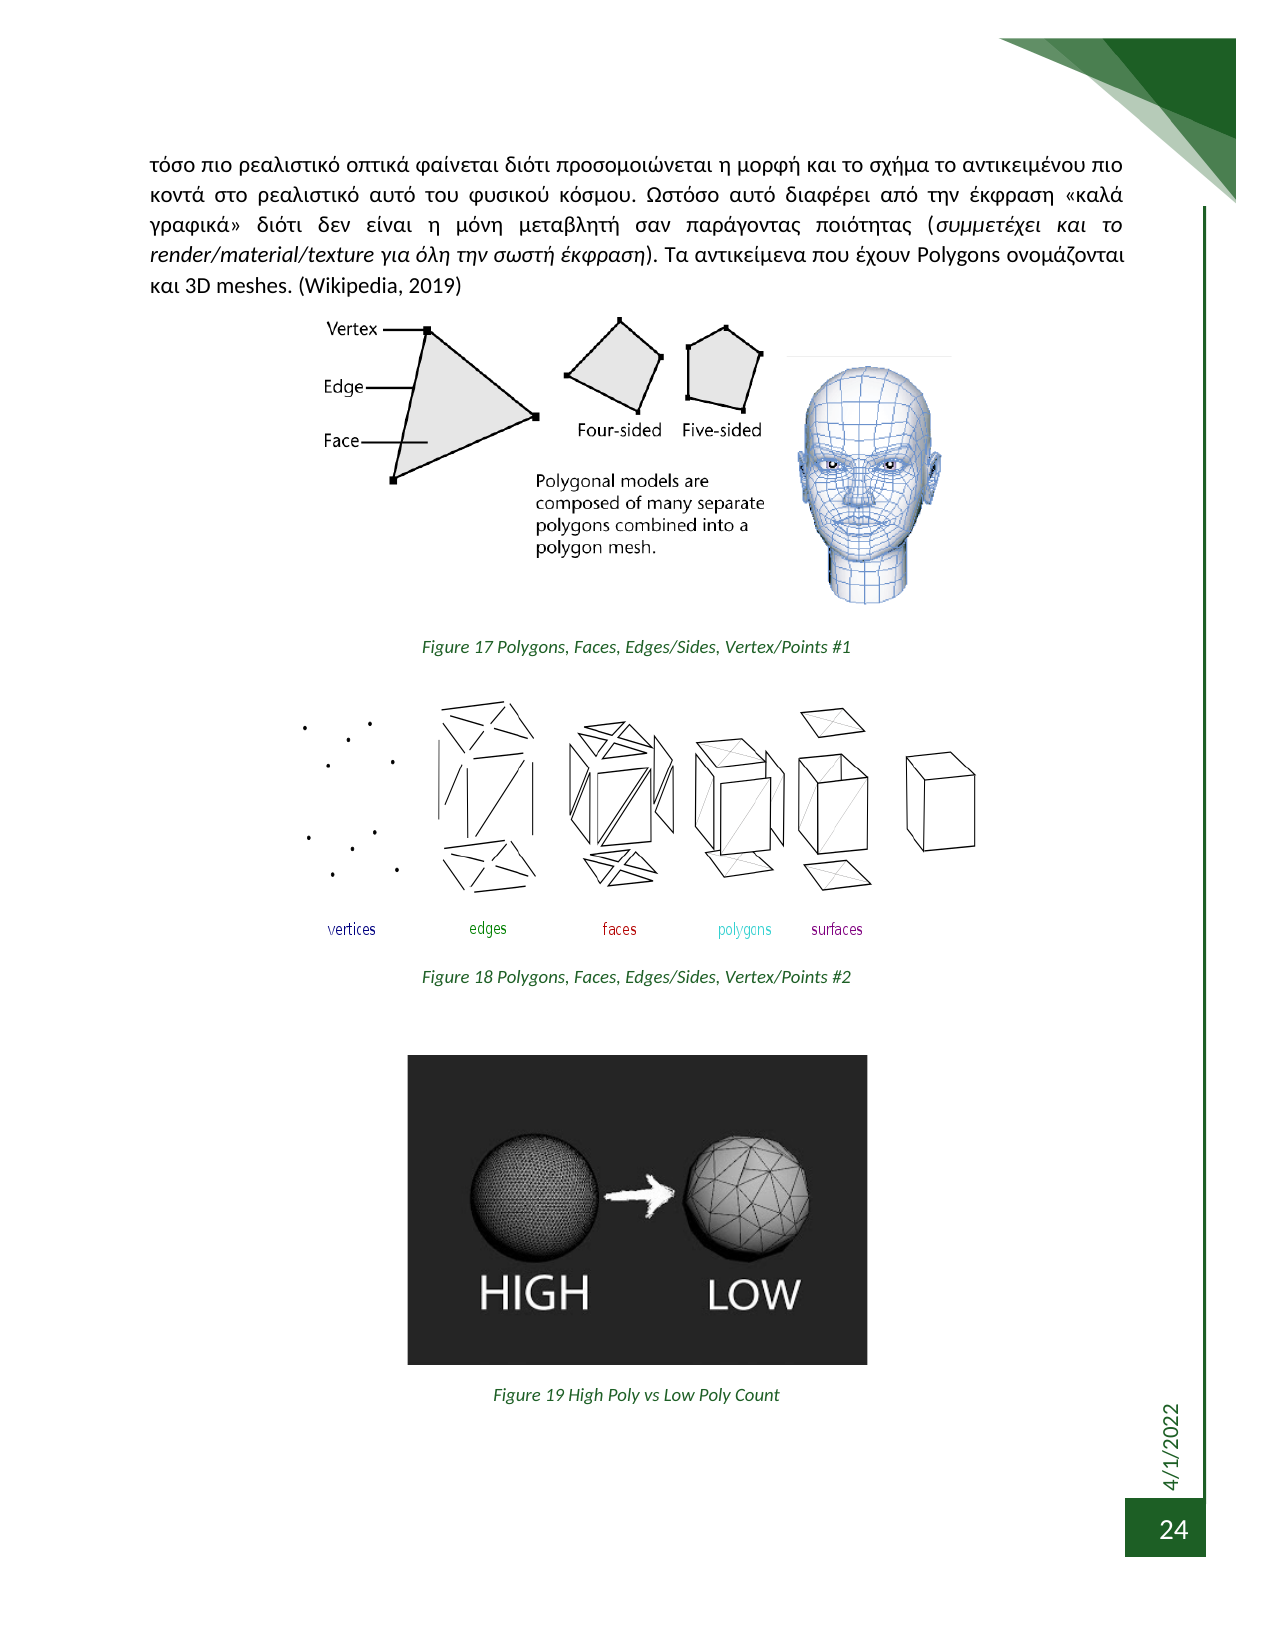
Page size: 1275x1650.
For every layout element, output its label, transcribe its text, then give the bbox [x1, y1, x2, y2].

text Figure 20 High Poly vs Low Poly Count [150, 1383, 1125, 1406]
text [150, 150, 1125, 299]
picture [282, 678, 993, 946]
picture [997, 38, 1236, 204]
text Figure 18 Polygons, Faces, Edges/Sides, Vertex/Points #1 [150, 635, 1125, 658]
picture [407, 1055, 868, 1365]
picture [323, 317, 952, 617]
text Figure 19 Polygons, Faces, Edges/Sides, Vertex/Points #2 [150, 965, 1125, 988]
